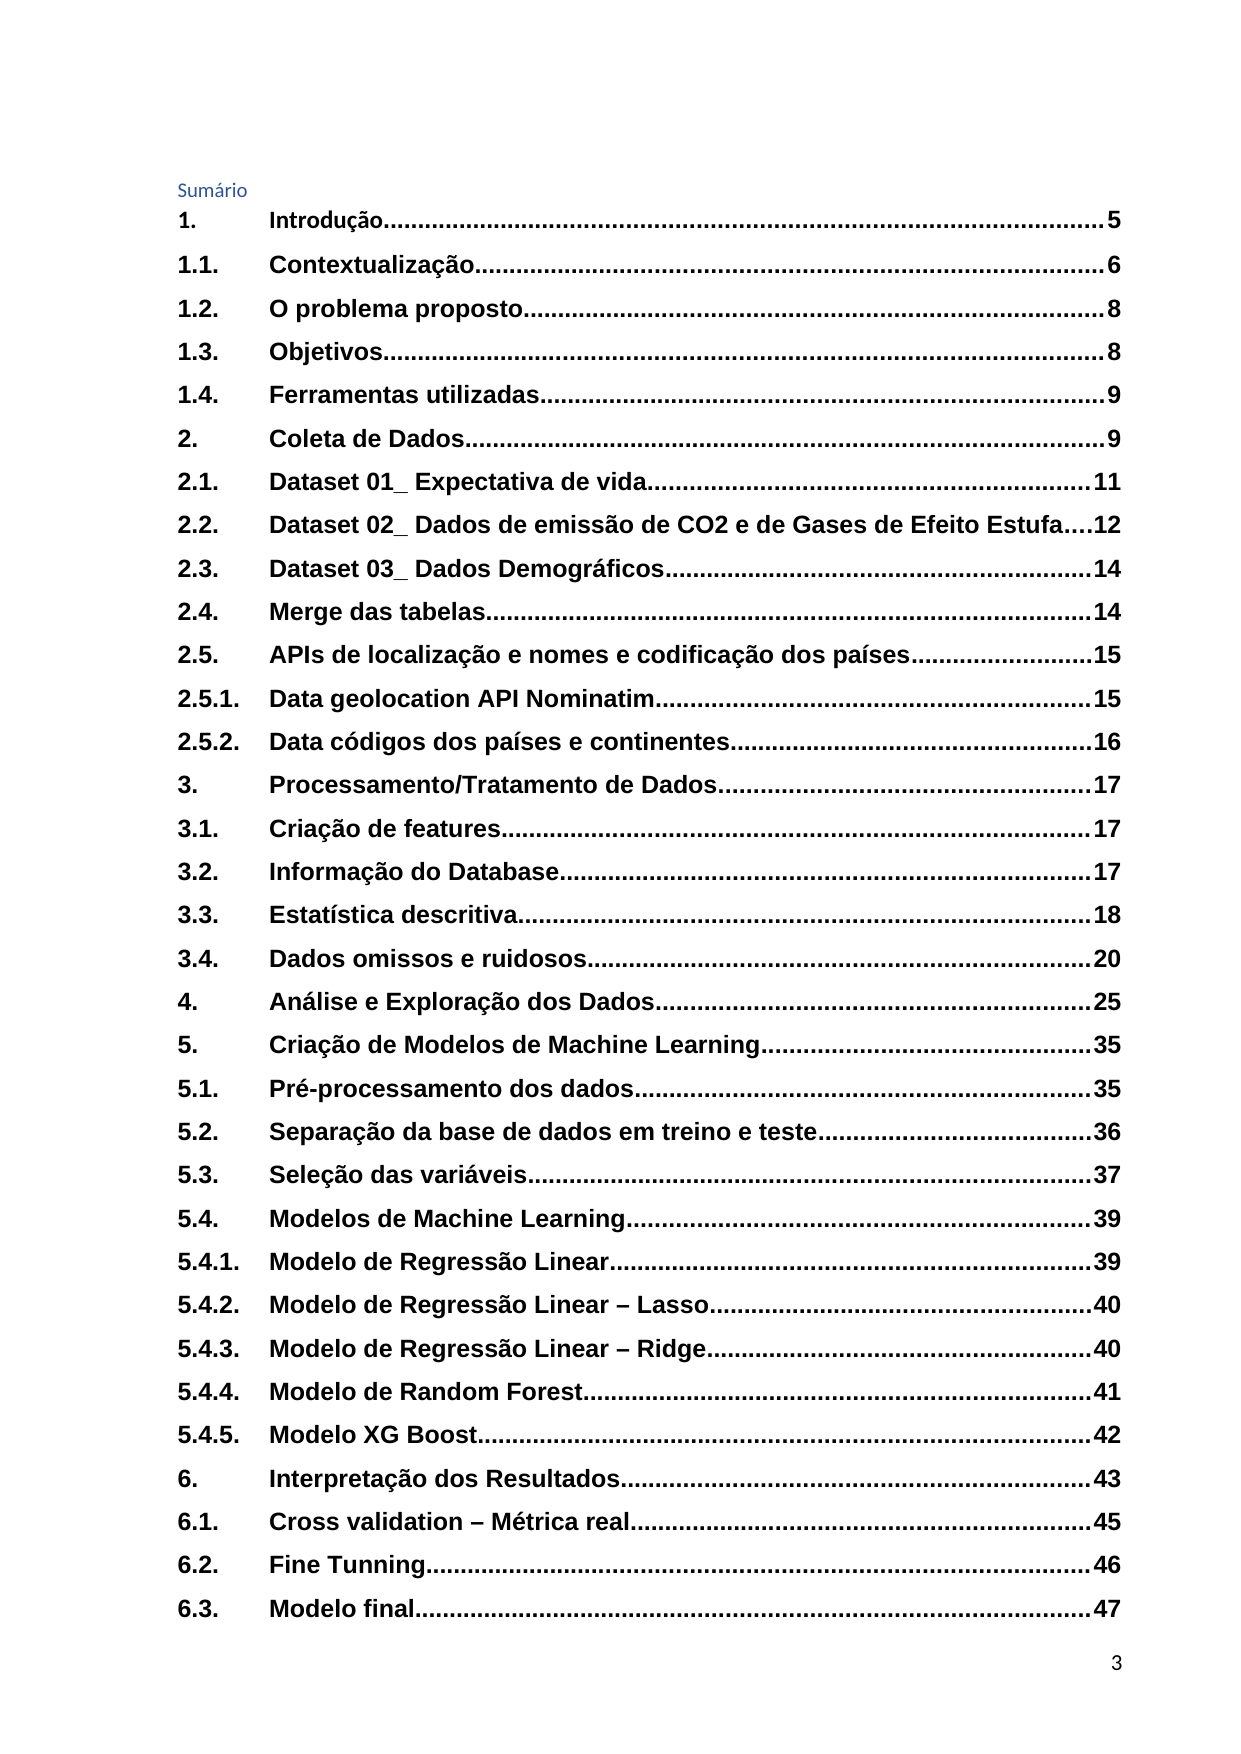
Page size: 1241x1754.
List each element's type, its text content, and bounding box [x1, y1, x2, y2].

text Sumário [177, 177, 1122, 203]
